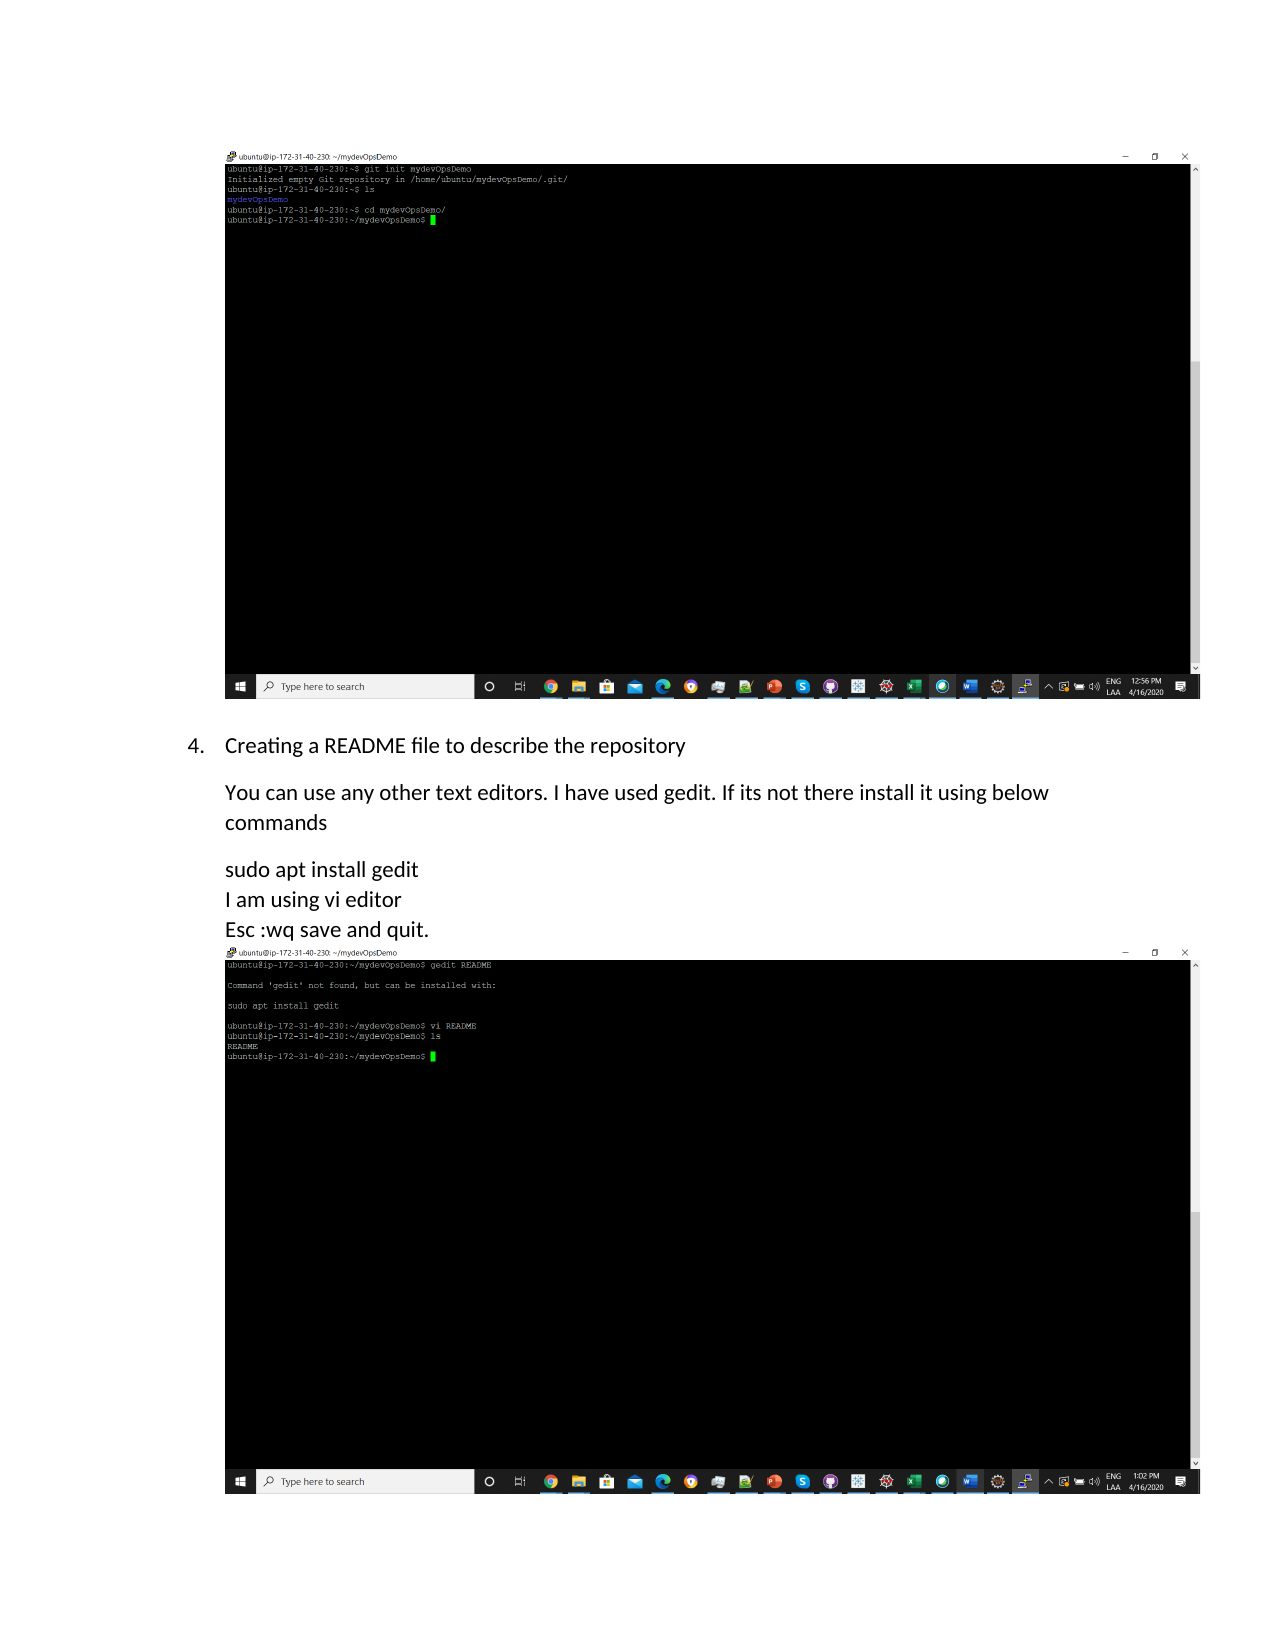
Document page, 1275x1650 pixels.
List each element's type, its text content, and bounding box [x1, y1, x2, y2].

picture [225, 150, 1200, 699]
list Creating a README file to describe the repository [187, 731, 1125, 759]
list sudo apt install gedit [225, 855, 1125, 883]
picture [225, 945, 1200, 1494]
text You can use any other text editors. I have used gedit. If its not there install it using below commands [225, 778, 1125, 836]
list Esc :wq save and quit. [225, 915, 1125, 943]
list I am using vi editor [225, 885, 1125, 913]
